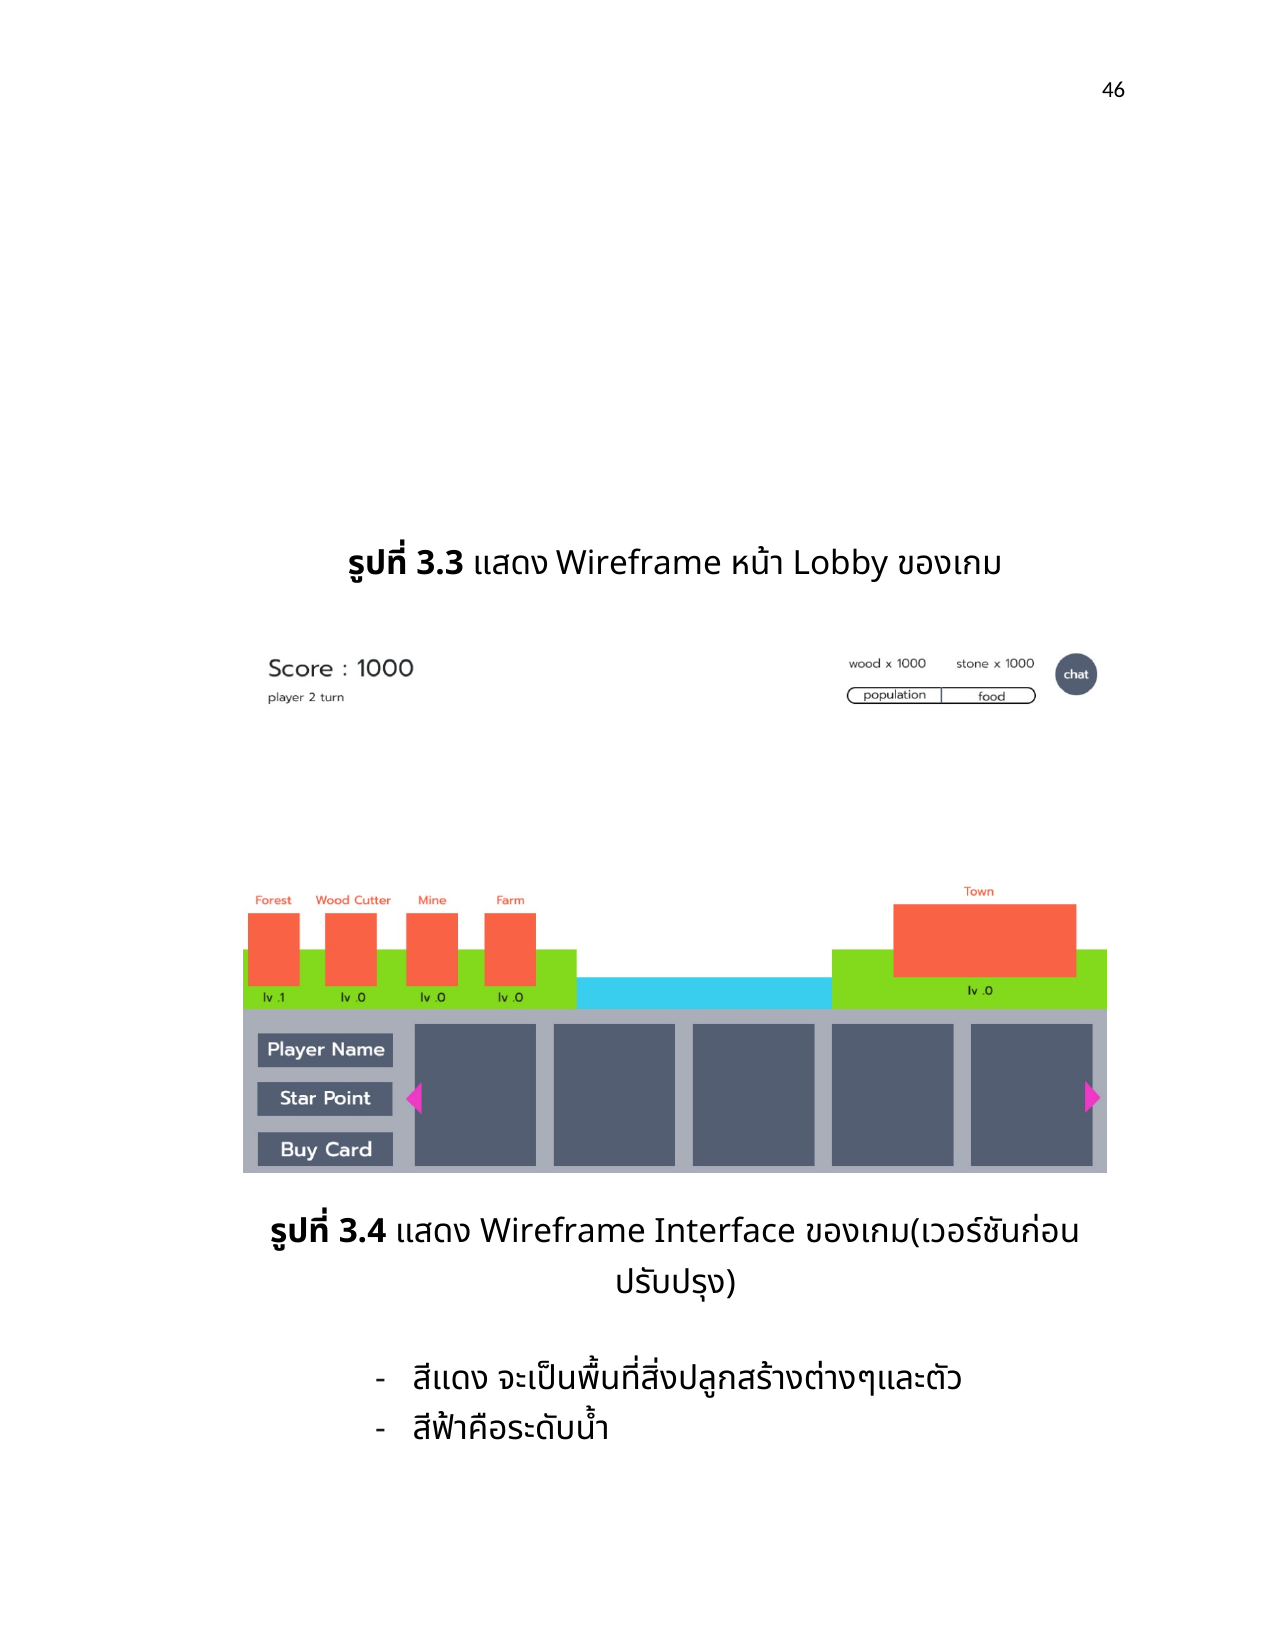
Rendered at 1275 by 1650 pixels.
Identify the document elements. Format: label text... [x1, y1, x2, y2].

list สีฟ้าคือระดับน้ำ [375, 1404, 1125, 1455]
text รูปที่ 3.4 แสดง Wireframe Interface ของเกม(เวอร์ชันก่อนปรับปรุง) [225, 1207, 1125, 1308]
list สีแดง จะเป็นพื้นที่สิ่งปลูกสร้างต่างๆและตัว [375, 1353, 1125, 1404]
text รูปที่ 3.3 แสดงWireframe หน้า Lobby ของเกม [225, 539, 1125, 590]
picture [243, 632, 1107, 1173]
